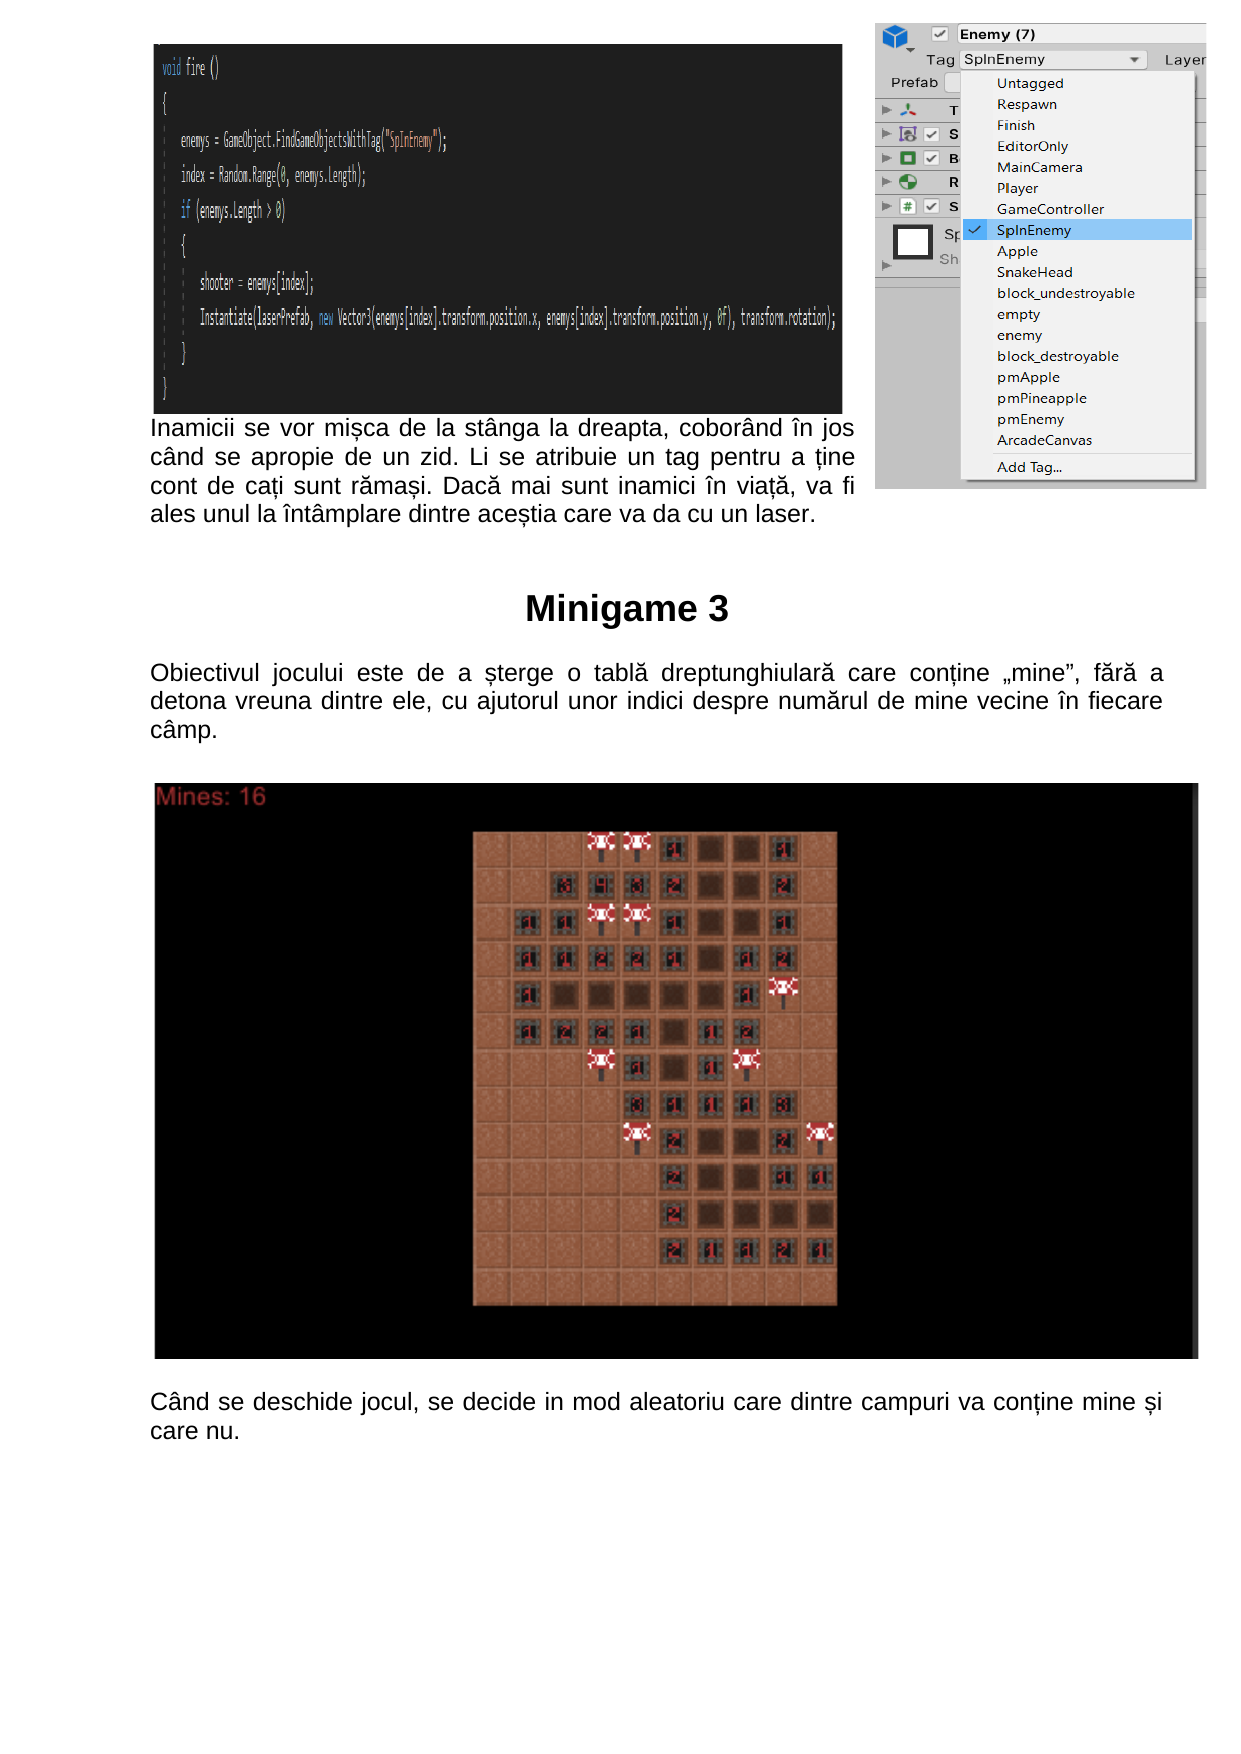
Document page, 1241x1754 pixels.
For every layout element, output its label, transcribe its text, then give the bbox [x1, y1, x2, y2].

picture [153, 44, 843, 414]
picture [154, 783, 1199, 1359]
picture [875, 23, 1207, 489]
text Când se deschide jocul, se decide in mod aleatoriu care dintre campuri va conține mine și care nu. [150, 1387, 1165, 1444]
text Obiectivul jocului este de a șterge o tablă dreptunghiulară care conține „mine”, fără a detona vreuna dintre ele, cu ajutorul unor indici despre numărul de mine vecine în fiecare câmp. [150, 658, 1165, 744]
text Minigame 3 [450, 586, 1165, 629]
text Inamicii se vor mișca de la stânga la dreapta, coborând în jos când se apropie de un zid. Li se atribuie un tag pentru a ține cont de cați sunt rămași. Dacă mai sunt inamici în viață, va fi ales unul la întâmplare dintre aceștia care va da cu un laser. [150, 150, 1165, 528]
